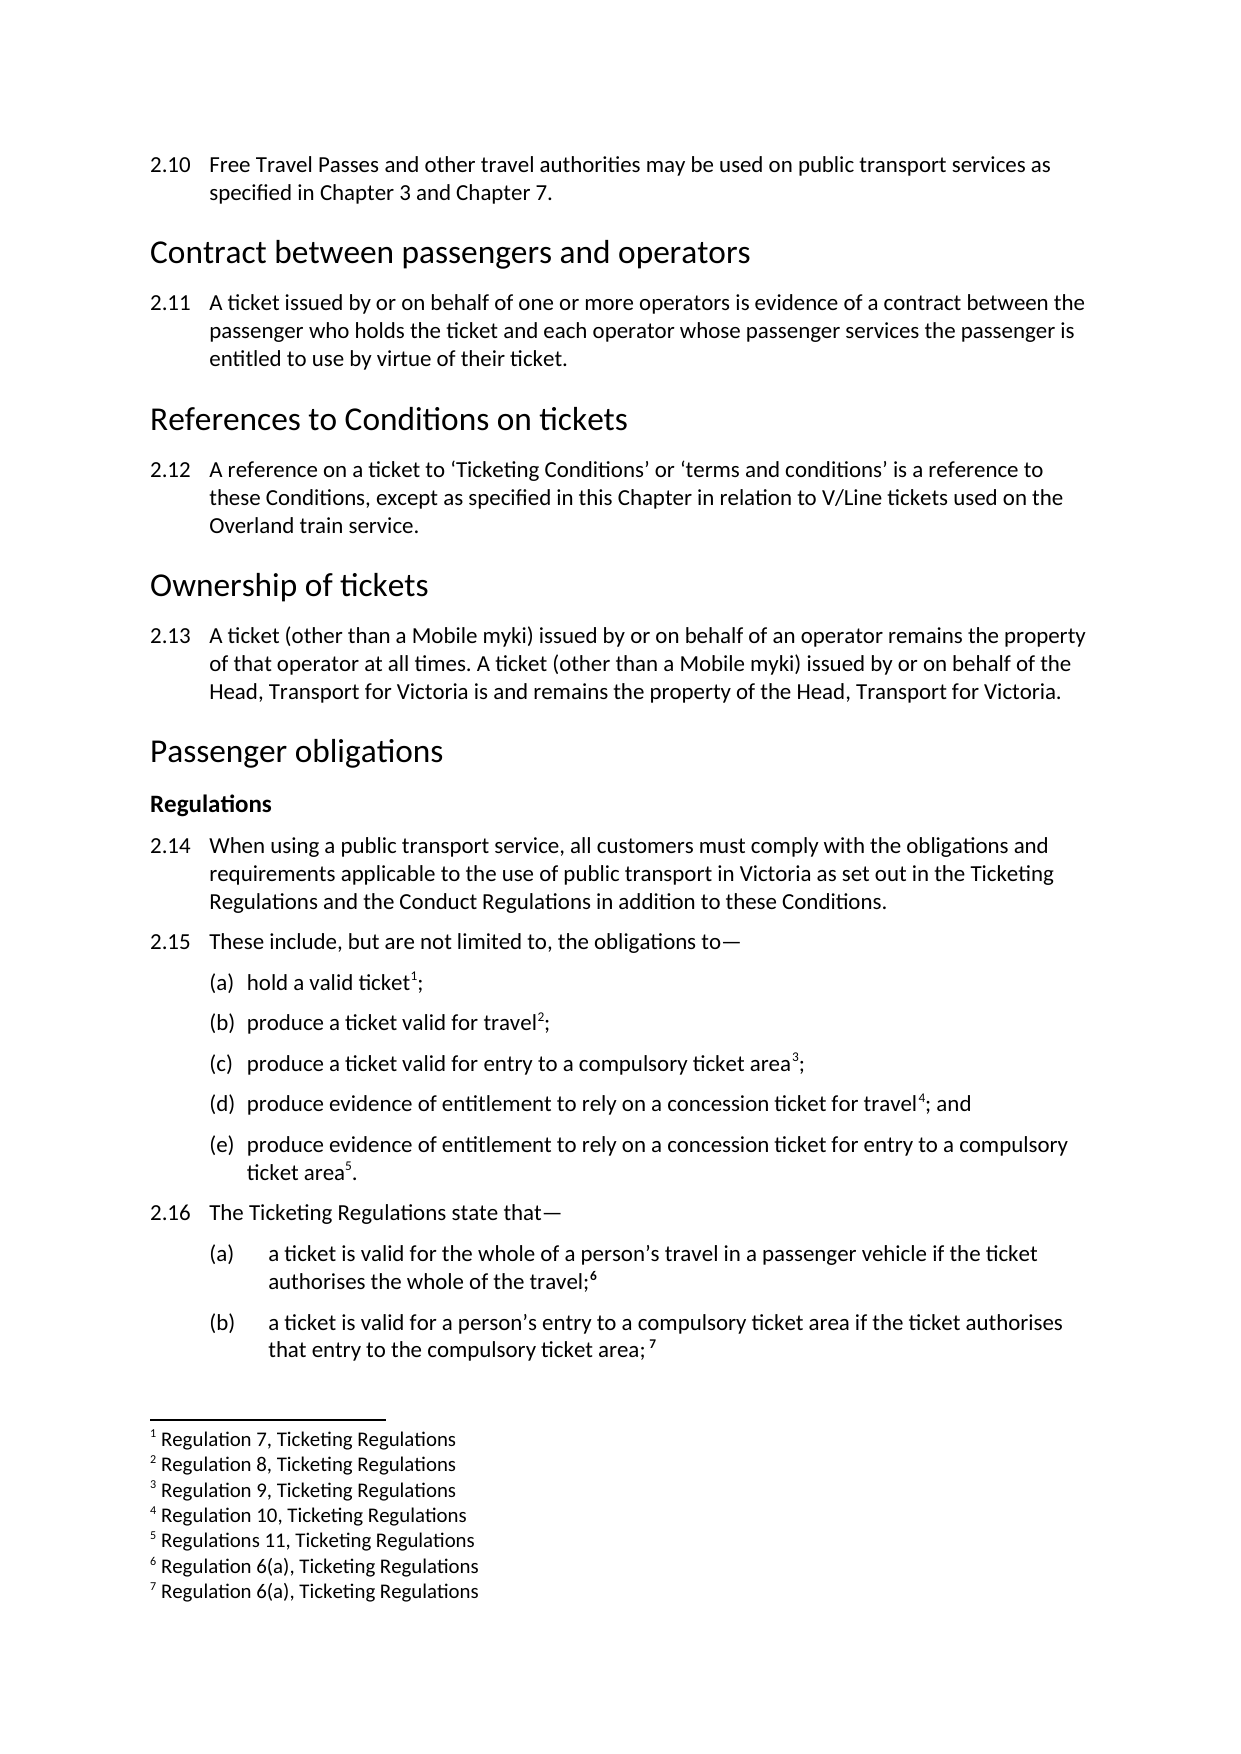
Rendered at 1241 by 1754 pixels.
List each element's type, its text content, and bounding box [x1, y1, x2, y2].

subtitle Passenger obligations [150, 730, 1090, 771]
list hold a valid ticket; [209, 968, 1090, 996]
list produce a ticket valid for entry to a compulsory ticket area; [209, 1049, 1090, 1077]
list produce evidence of entitlement to rely on a concession ticket for entry to a compulsory ticket area. [209, 1130, 1090, 1186]
subtitle a ticket is valid for the whole of a person’s travel in a passenger vehicle if the ticket authorises the whole of the travel; [209, 1239, 1090, 1295]
list produce evidence of entitlement to rely on a concession ticket for travel; and [209, 1089, 1090, 1117]
list A ticket (other than a Mobile myki) issued by or on behalf of an operator remains the property of that operator at all times. A ticket (other than a Mobile myki) issued by or on behalf of the Head, Transport for Victoria is and remains the property of the Head, Transport for Victoria. [150, 621, 1090, 705]
subtitle Ownership of tickets [150, 564, 1090, 605]
list These include, but are not limited to, the obligations to— [150, 927, 1090, 955]
subtitle Contract between passengers and operators [150, 231, 1090, 272]
list A reference on a ticket to ‘Ticketing Conditions’ or ‘terms and conditions’ is a reference to these Conditions, except as specified in this Chapter in relation to V/Line tickets used on the Overland train service. [150, 455, 1090, 539]
list produce a ticket valid for travel; [209, 1008, 1090, 1036]
subtitle Regulations [150, 788, 1090, 818]
subtitle a ticket is valid for a person’s entry to a compulsory ticket area if the ticket authorises that entry to the compulsory ticket area; [209, 1308, 1090, 1364]
list Free Travel Passes and other travel authorities may be used on public transport services as specified in Chapter 3 and Chapter 7. [150, 150, 1090, 206]
list A ticket issued by or on behalf of one or more operators is evidence of a contract between the passenger who holds the ticket and each operator whose passenger services the passenger is entitled to use by virtue of their ticket. [150, 288, 1090, 372]
list The Ticketing Regulations state that— [150, 1198, 1090, 1227]
list When using a public transport service, all customers must comply with the obligations and requirements applicable to the use of public transport in Victoria as set out in the Ticketing Regulations and the Conduct Regulations in addition to these Conditions. [150, 831, 1090, 915]
subtitle References to Conditions on tickets [150, 397, 1090, 438]
